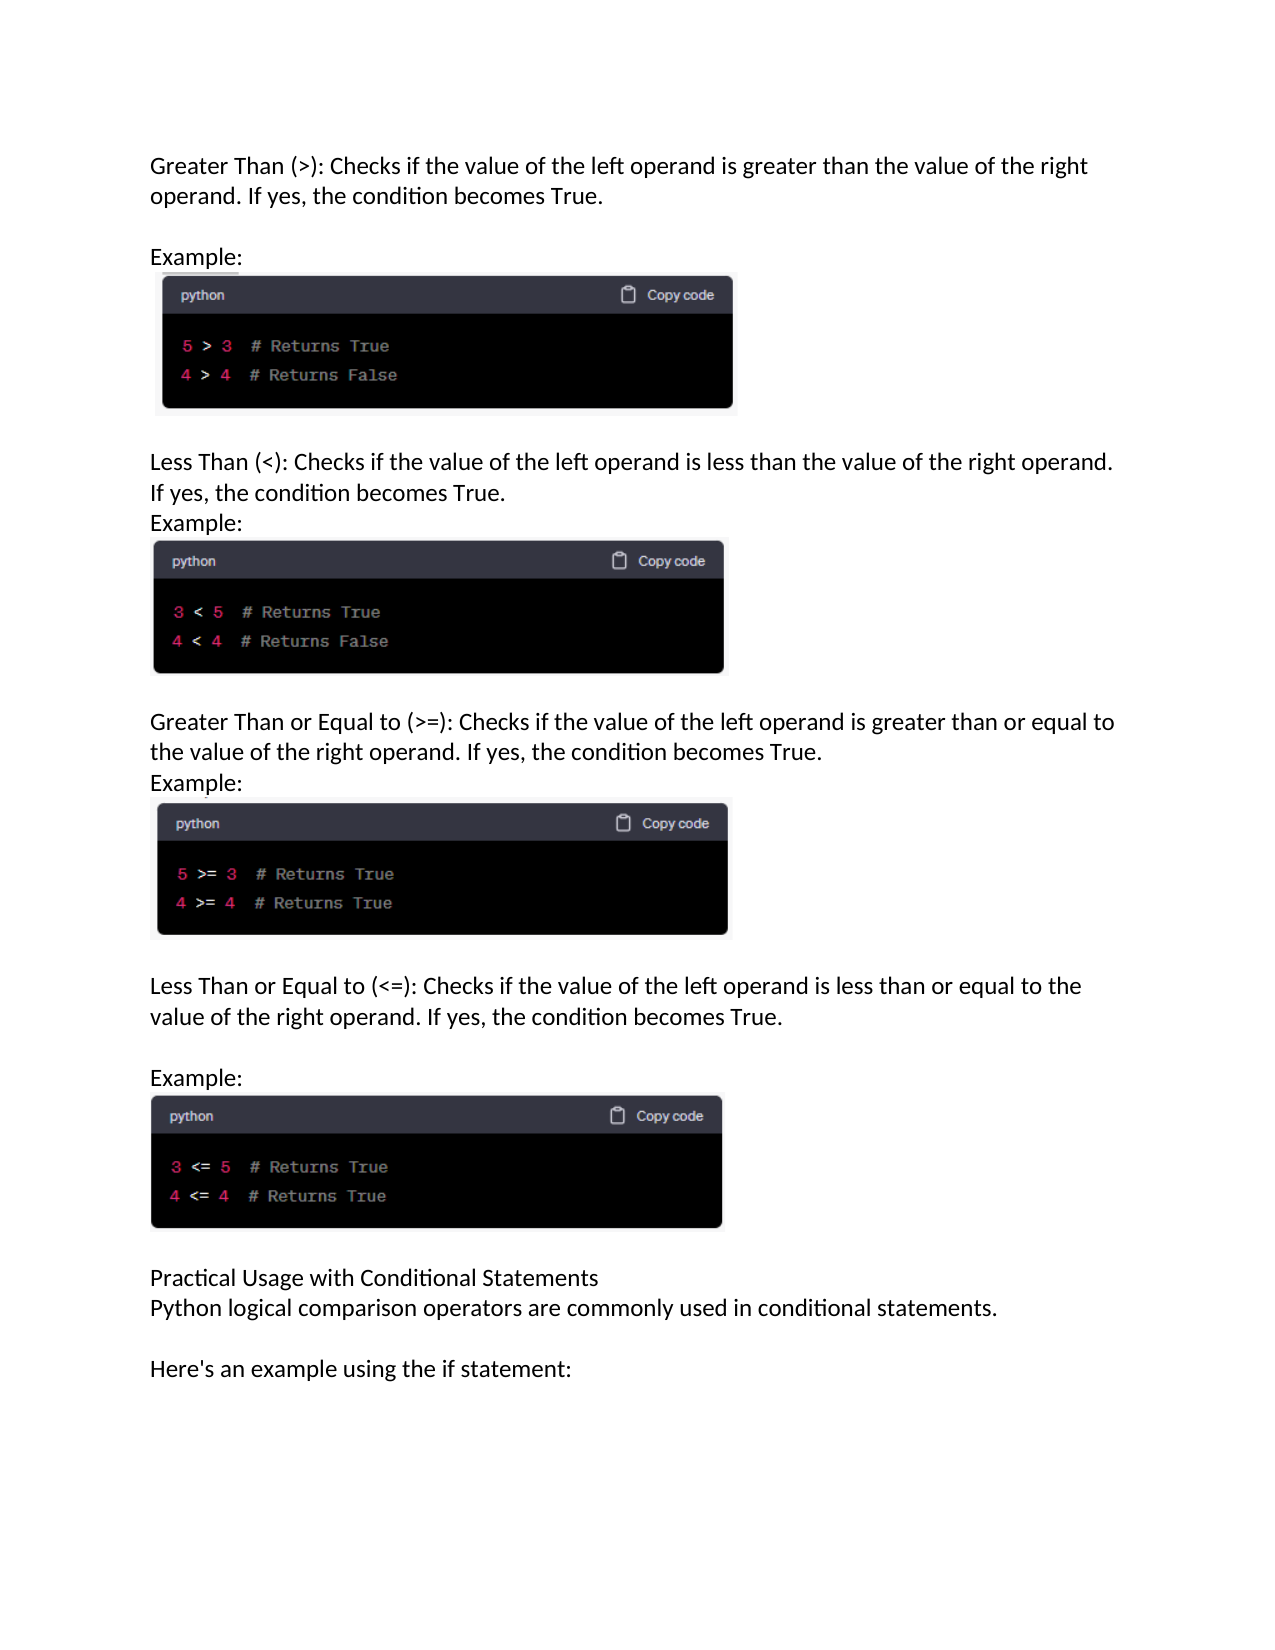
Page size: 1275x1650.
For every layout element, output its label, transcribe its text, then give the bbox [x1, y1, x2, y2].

picture [150, 537, 729, 676]
text Practical Usage with Conditional Statements [150, 1262, 1125, 1292]
picture [155, 272, 738, 416]
text Greater Than or Equal to (>=): Checks if the value of the left operand is greater than or equal to the value of the right operand. If yes, the condition becomes True. [150, 706, 1125, 767]
text Python logical comparison operators are commonly used in conditional statements. [150, 1292, 1125, 1323]
picture [150, 797, 733, 940]
text Less Than or Equal to (<=): Checks if the value of the left operand is less than or equal to the value of the right operand. If yes, the condition becomes True. [150, 971, 1125, 1032]
text Less Than (<): Checks if the value of the left operand is less than the value of the right operand. If yes, the condition becomes True. [150, 446, 1125, 507]
text Here's an example using the if statement: [150, 1353, 1125, 1384]
text Example: [150, 242, 1125, 272]
text Example: [150, 767, 1125, 797]
text Example: [150, 507, 1125, 538]
picture [150, 1092, 725, 1232]
text Example: [150, 1062, 1125, 1093]
text Greater Than (>): Checks if the value of the left operand is greater than the value of the right operand. If yes, the condition becomes True. [150, 150, 1125, 211]
